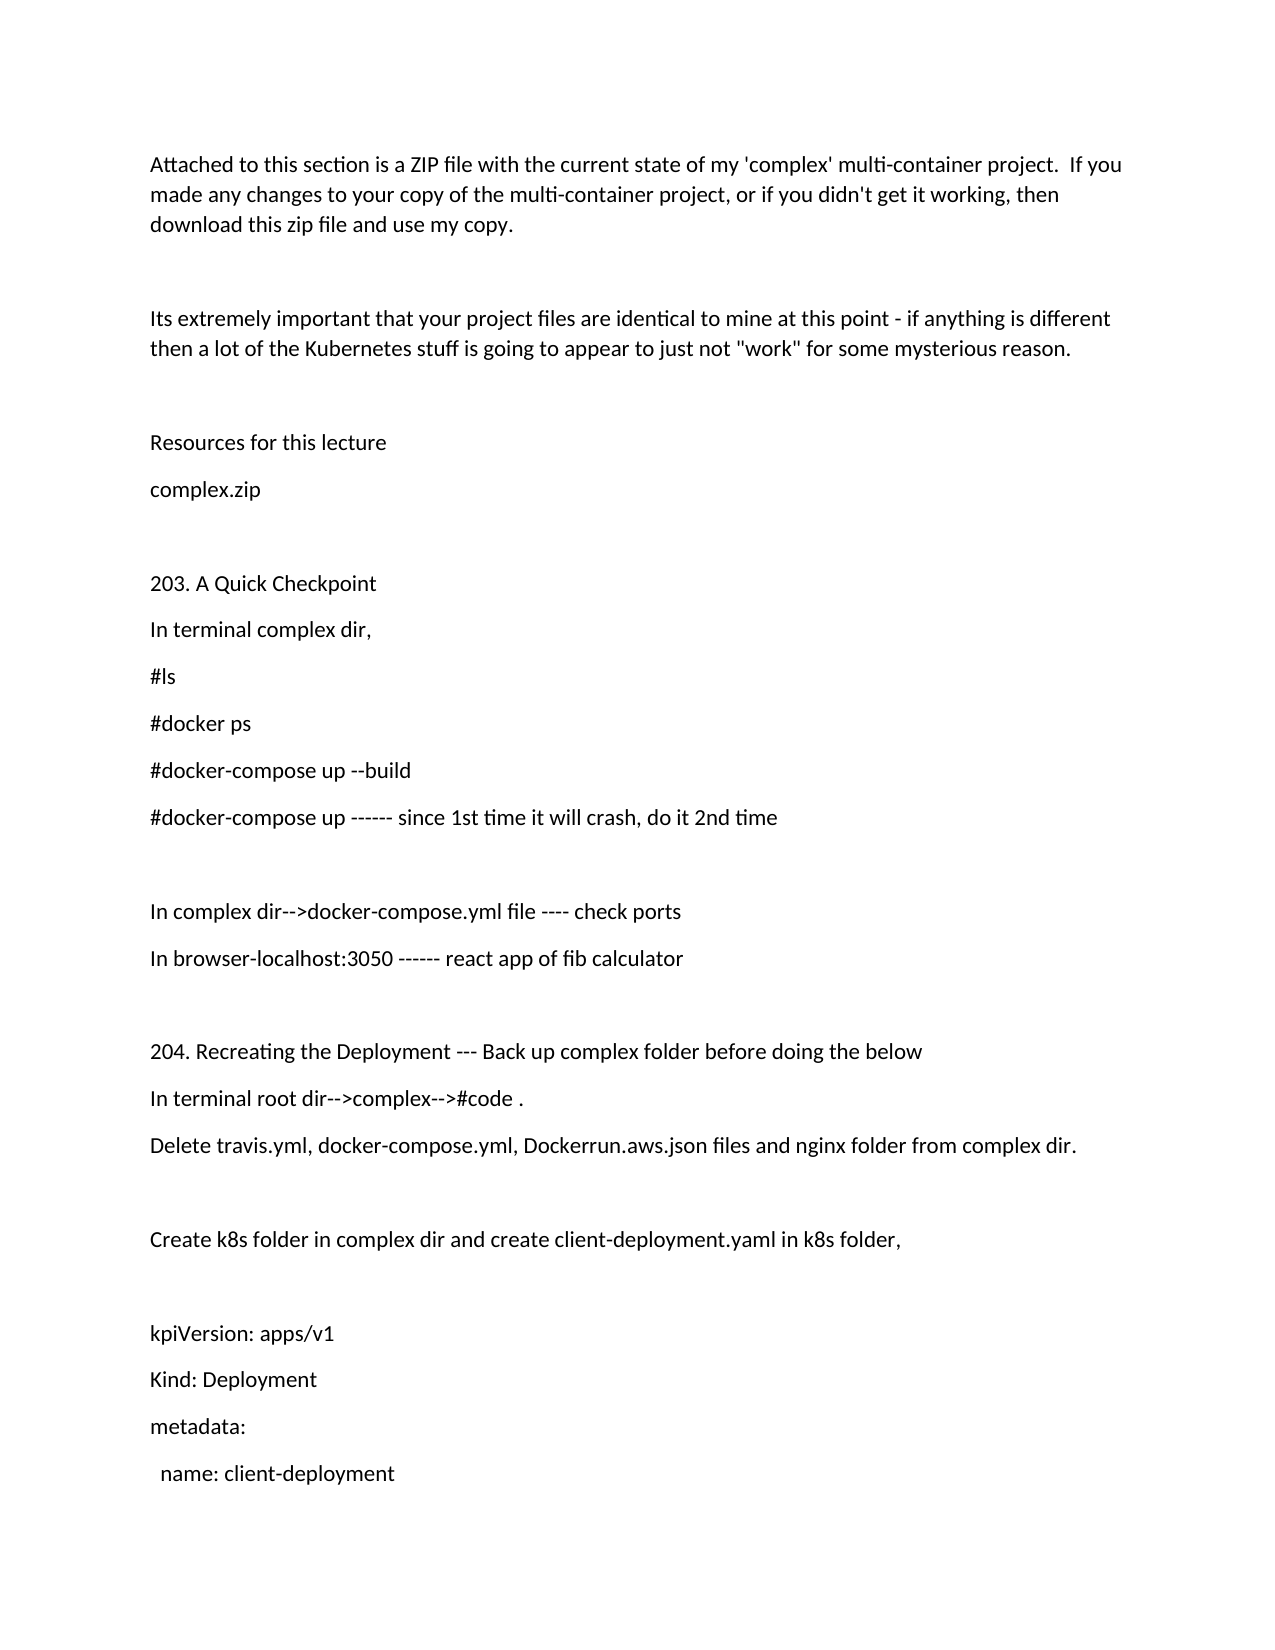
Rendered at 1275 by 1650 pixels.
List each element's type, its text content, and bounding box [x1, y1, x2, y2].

text name: client-deployment [150, 1459, 1125, 1487]
text #docker-compose up --build [150, 756, 1125, 784]
text #docker-compose up ------ since 1st time it will crash, do it 2nd time [150, 803, 1125, 831]
text #docker ps [150, 709, 1125, 737]
text complex.zip [150, 475, 1125, 503]
text Create k8s folder in complex dir and create client-deployment.yaml in k8s folder, [150, 1225, 1125, 1253]
text 203. A Quick Checkpoint [150, 569, 1125, 597]
text 204. Recreating the Deployment --- Back up complex folder before doing the below [150, 1037, 1125, 1066]
text In browser-localhost:3050 ------ react app of fib calculator [150, 944, 1125, 972]
text Kind: Deployment [150, 1366, 1125, 1394]
text Attached to this section is a ZIP file with the current state of my 'complex' multi-container project. If you made any changes to your copy of the multi-container project, or if you didn't get it working, then download this zip file and use my copy. [150, 150, 1125, 238]
text kpiVersion: apps/v1 [150, 1319, 1125, 1347]
text metadata: [150, 1412, 1125, 1441]
text In terminal root dir-->complex-->#code . [150, 1084, 1125, 1112]
text In complex dir-->docker-compose.yml file ---- check ports [150, 897, 1125, 925]
text Delete travis.yml, docker-compose.yml, Dockerrun.aws.json files and nginx folder from complex dir. [150, 1131, 1125, 1159]
text Resources for this lecture [150, 428, 1125, 456]
text Its extremely important that your project files are identical to mine at this point - if anything is different then a lot of the Kubernetes stuff is going to appear to just not "work" for some mysterious reason. [150, 304, 1125, 362]
text In terminal complex dir, [150, 616, 1125, 644]
text #ls [150, 662, 1125, 691]
